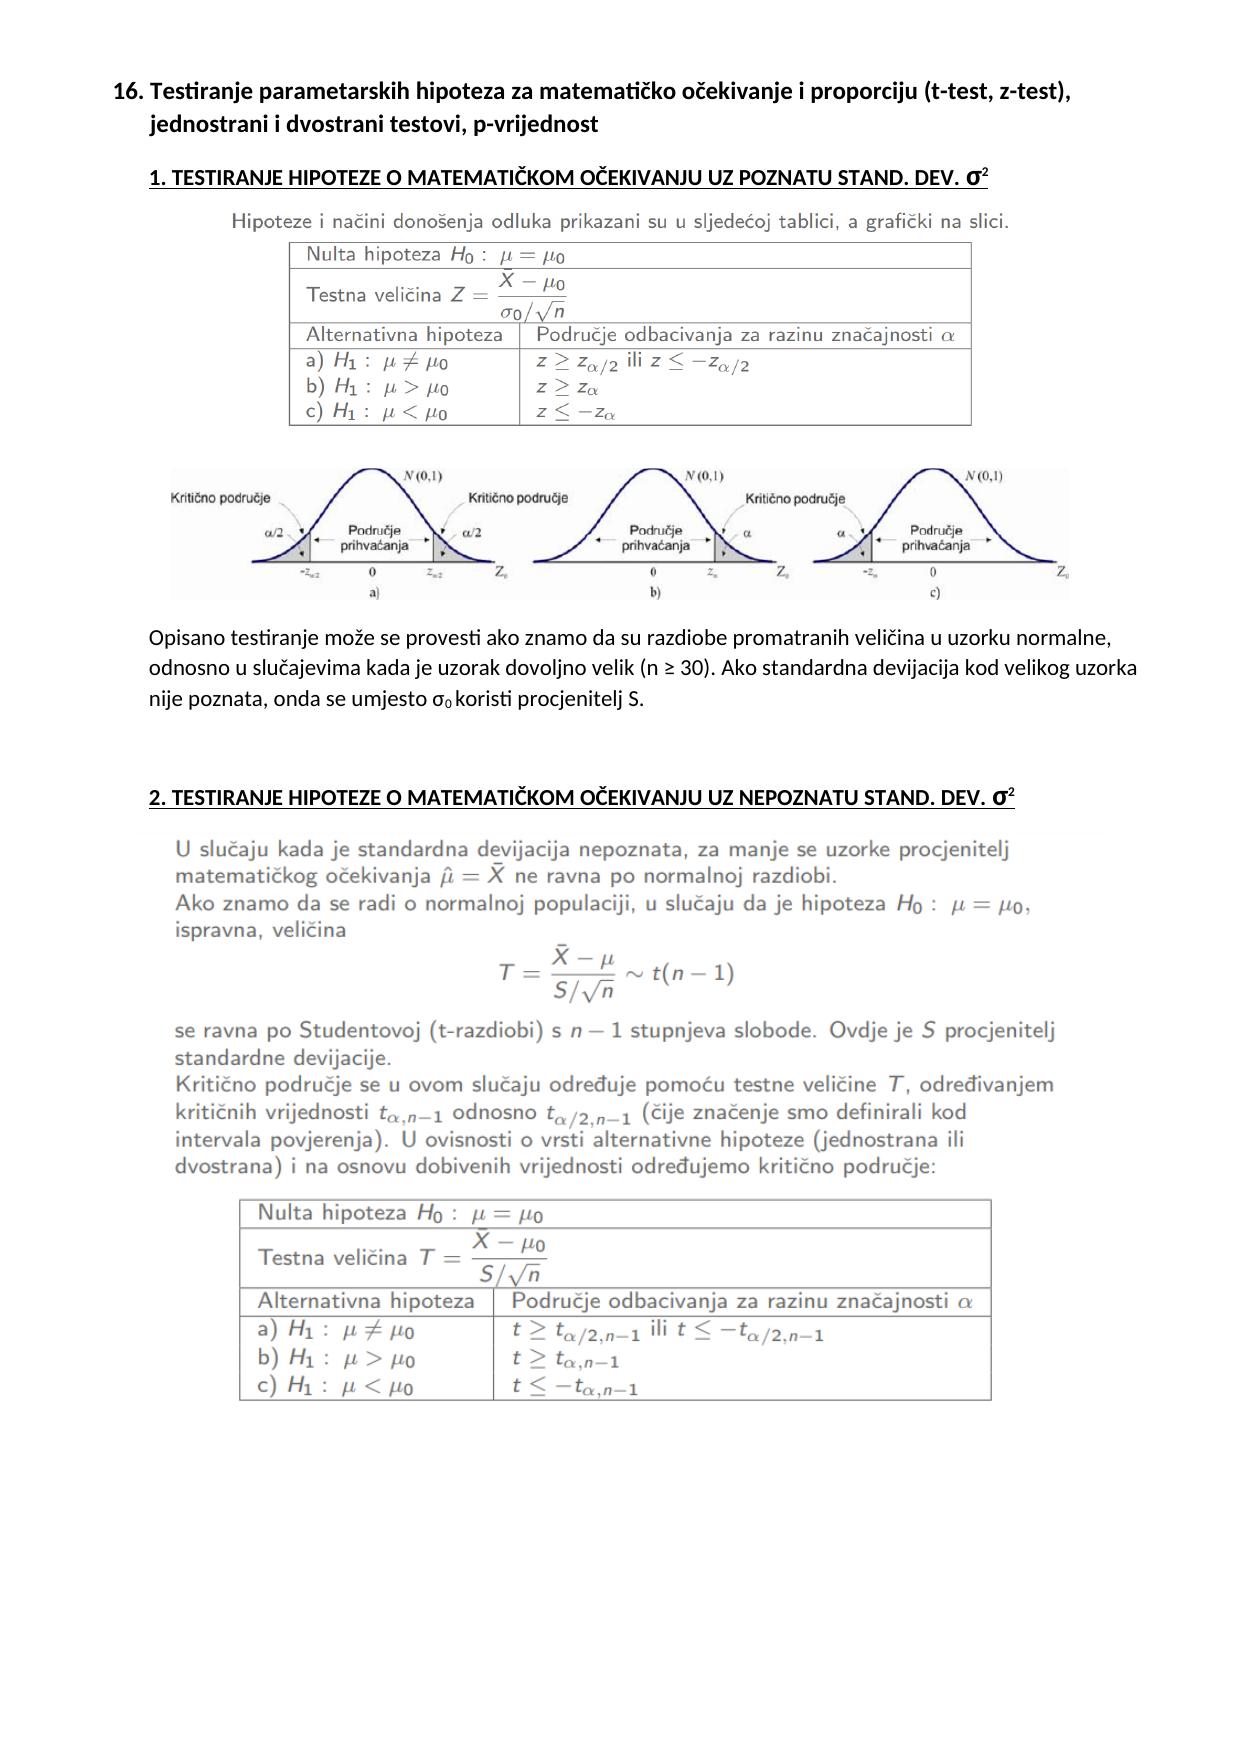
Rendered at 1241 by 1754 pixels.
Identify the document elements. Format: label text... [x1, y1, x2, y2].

text 2. TESTIRANJE HIPOTEZE O MATEMATIČKOM OČEKIVANJU UZ NEPOZNATU STAND. DEV. σ2 [149, 777, 1165, 813]
text 1. TESTIRANJE HIPOTEZE O MATEMATIČKOM OČEKIVANJU UZ POZNATU STAND. DEV. σ2 [75, 157, 1165, 193]
picture [130, 832, 1110, 1414]
picture [228, 212, 1012, 436]
text Opisano testiranje može se provesti ako znamo da su razdiobe promatranih veličina u uzorku normalne, odnosno u slučajevima kada je uzorak dovoljno velik (n ≥ 30). Ako standardna devijacija kod velikog uzorka nije poznata, onda se umjesto σ0 koristi procjenitelj S. [149, 623, 1165, 712]
picture [162, 454, 1078, 605]
list Testiranje parametarskih hipoteza za matematičko očekivanje i proporciju (t-test, z-test), jednostrani i dvostrani testovi, p-vrijednost [112, 75, 1165, 138]
